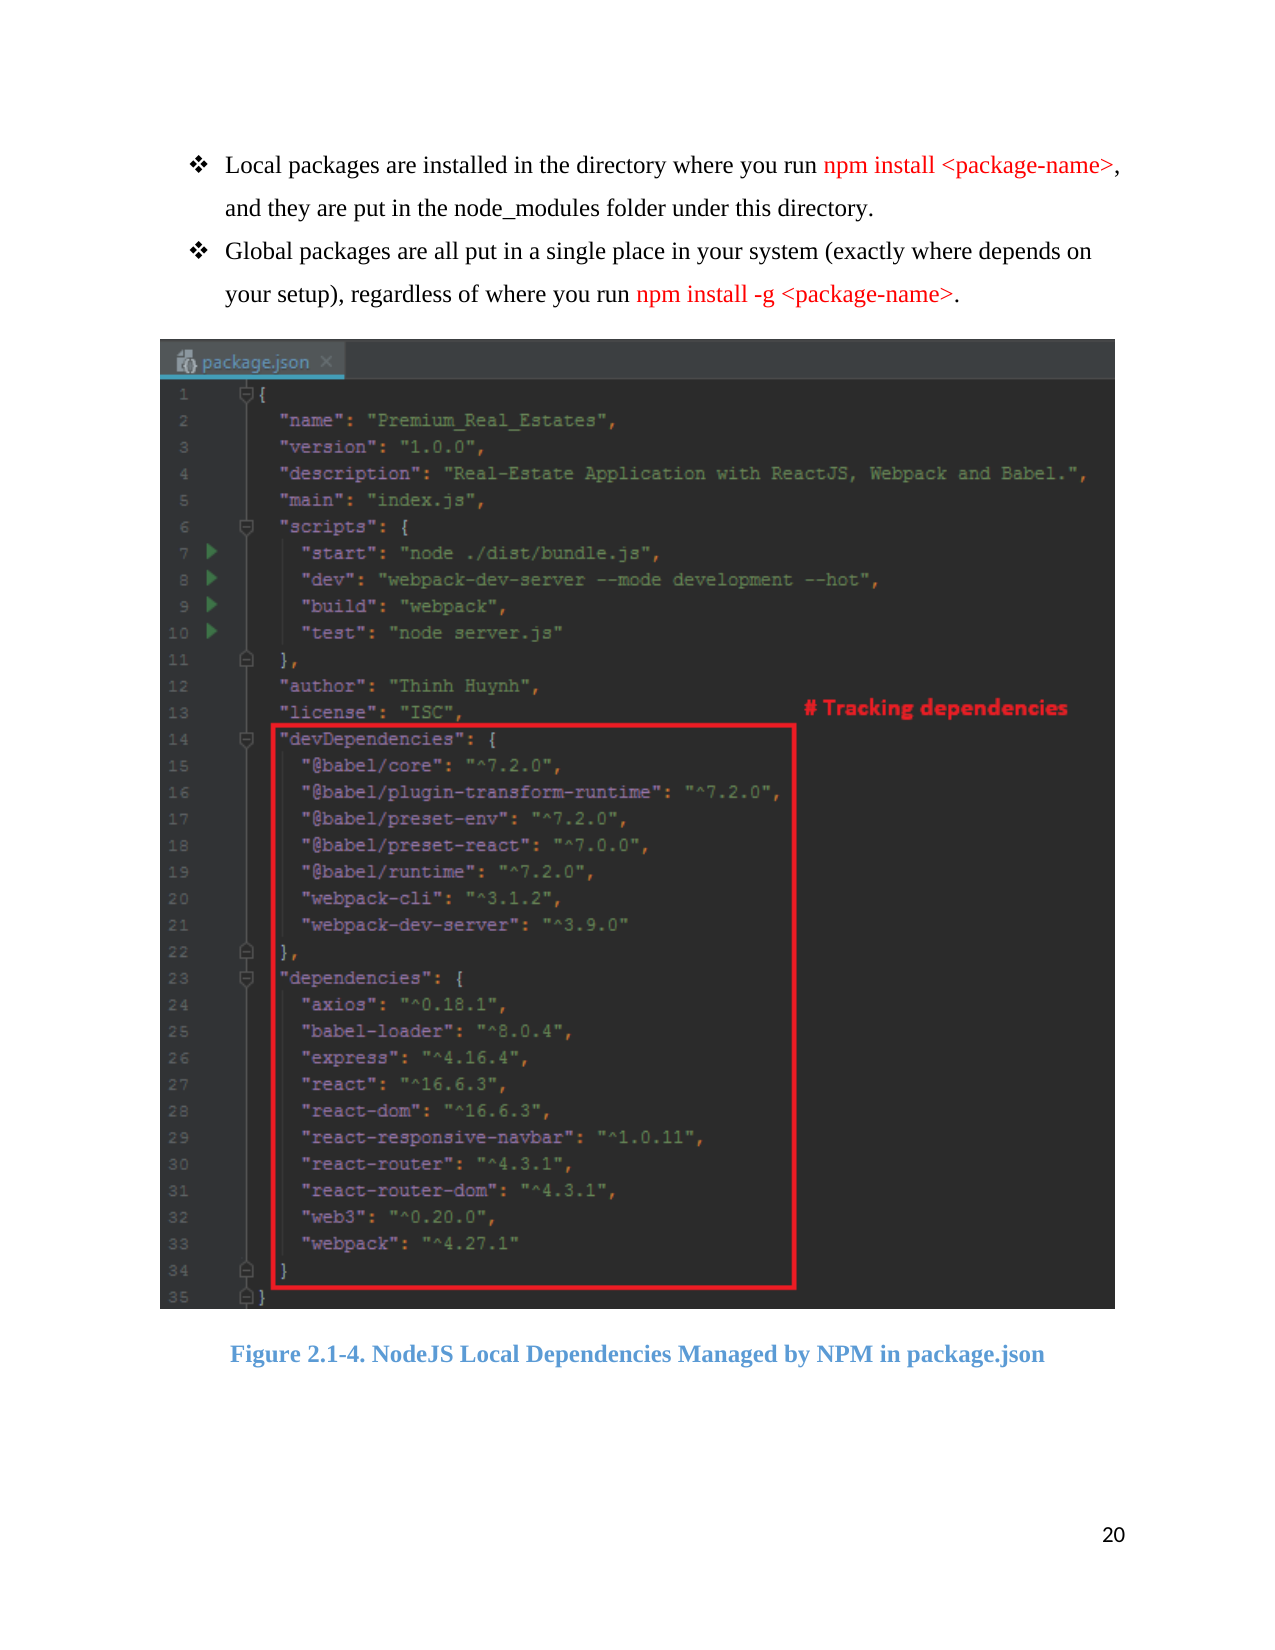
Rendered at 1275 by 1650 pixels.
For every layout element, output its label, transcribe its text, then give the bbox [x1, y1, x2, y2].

list Local packages are installed in the directory where you run npm install <package-name>, and they are put in the node_modules folder under this directory. [187, 150, 1125, 222]
text Figure 2.1-4. NodeJS Local Dependencies Managed by NPM in package.json [150, 1339, 1125, 1368]
picture [160, 339, 1115, 1309]
list Global packages are all put in a single place in your system (exactly where depends on your setup), regardless of where you run npm install -g <package-name>. [187, 236, 1125, 308]
